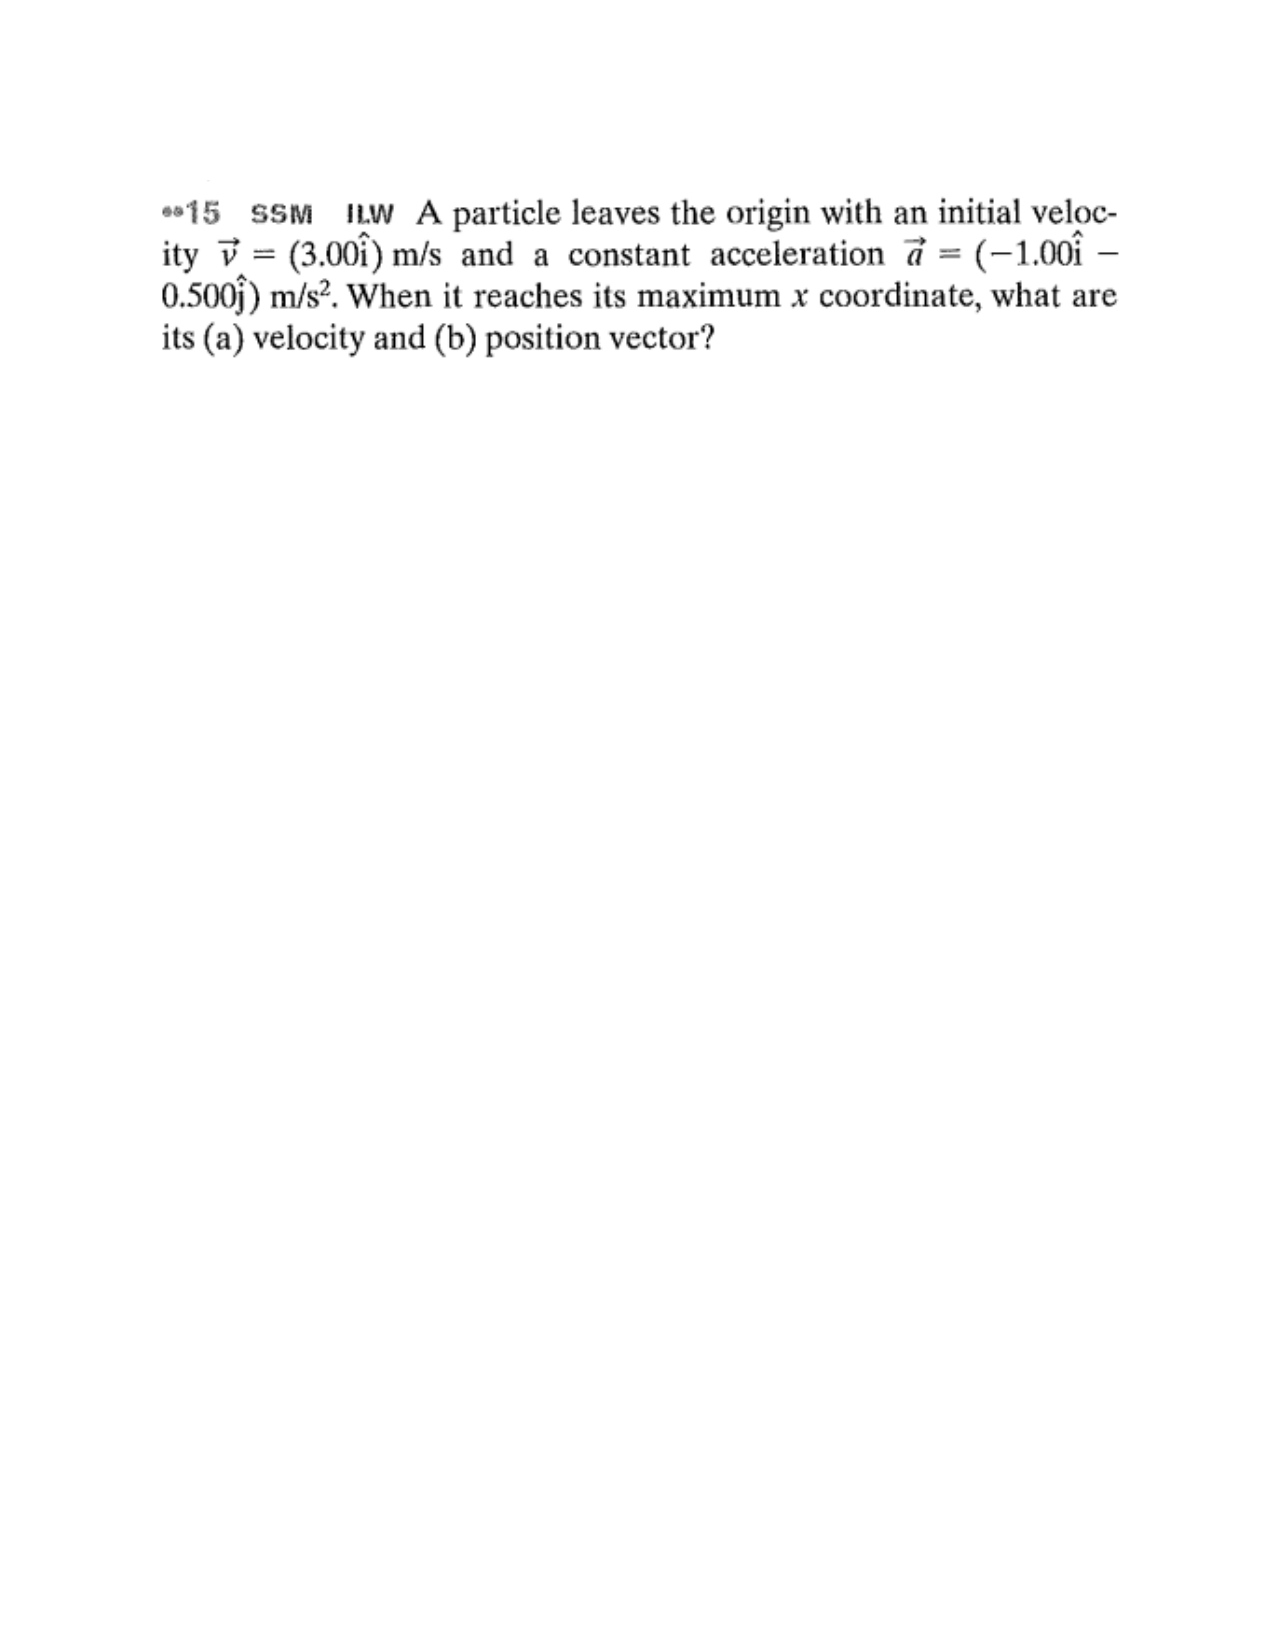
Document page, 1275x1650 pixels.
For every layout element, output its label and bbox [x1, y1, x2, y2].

picture [135, 180, 1143, 365]
